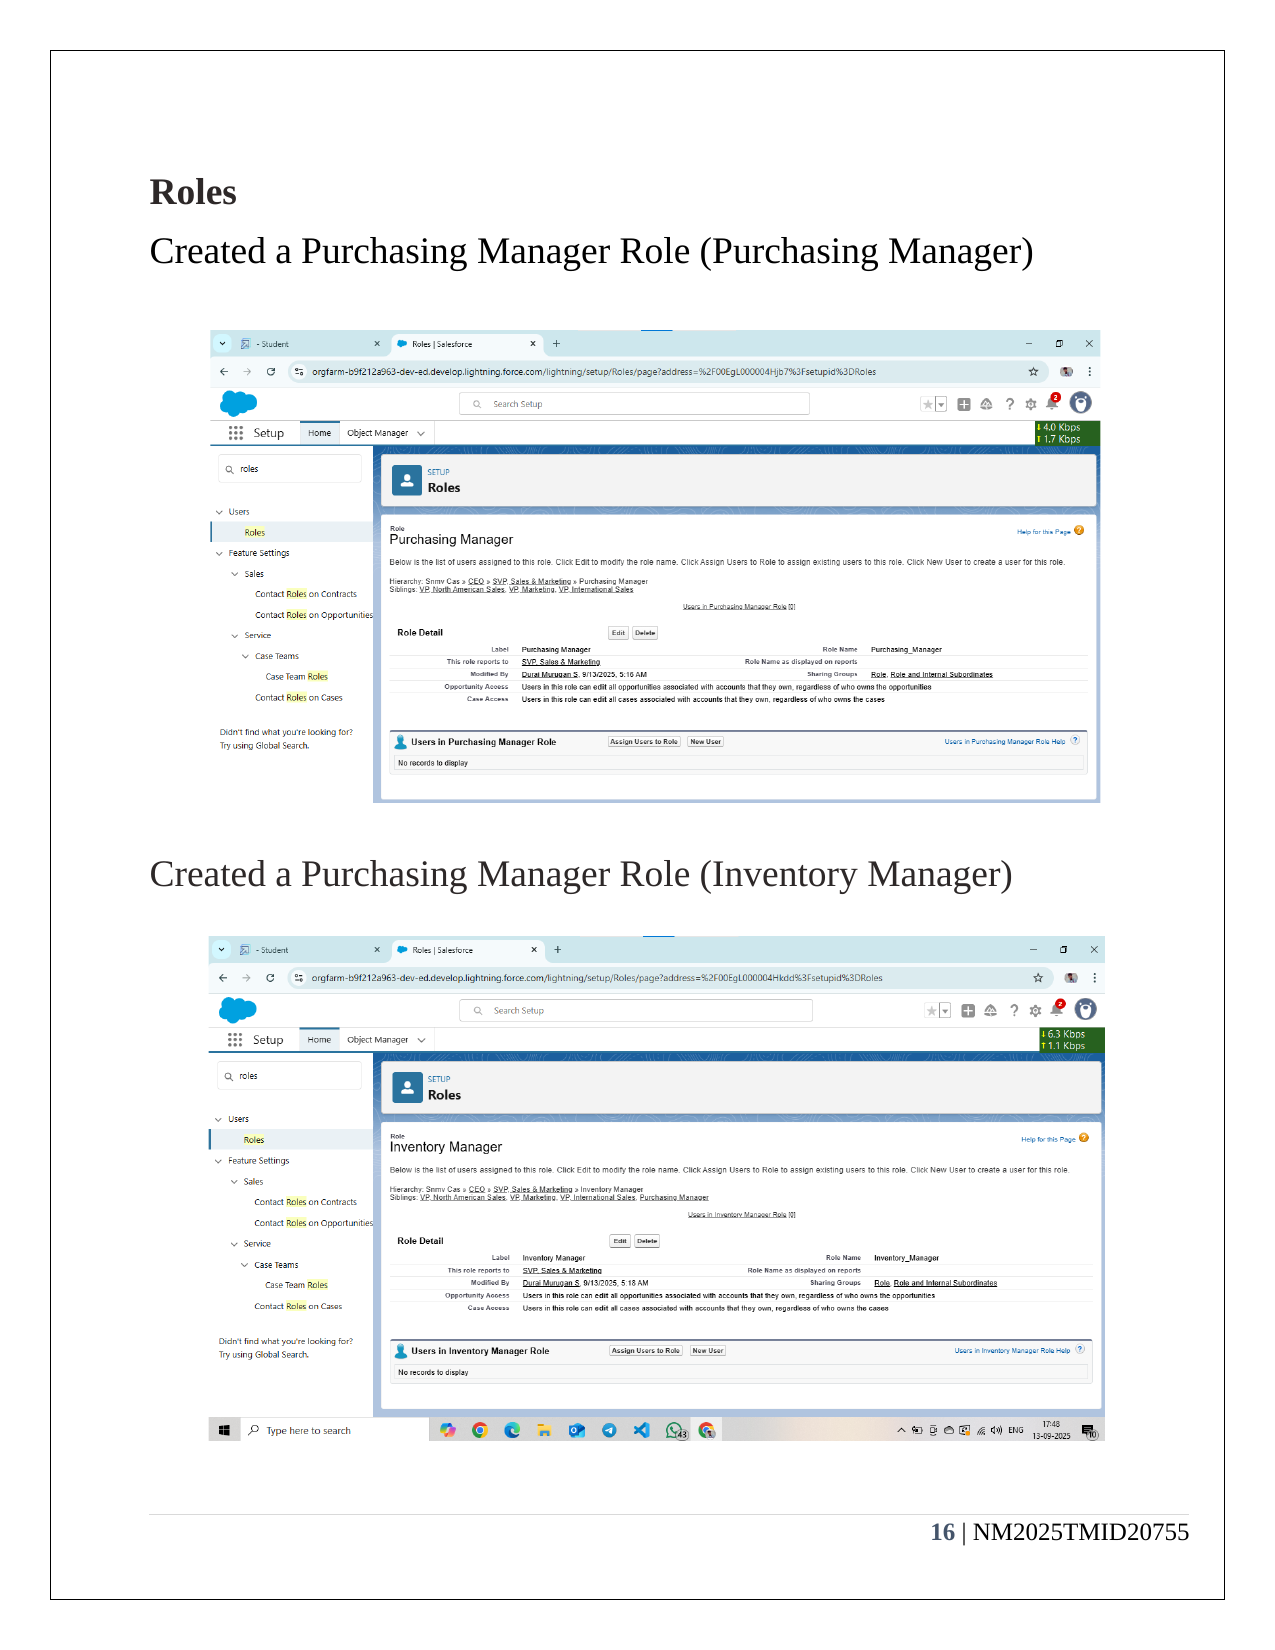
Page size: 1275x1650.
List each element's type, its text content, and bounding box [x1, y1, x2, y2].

text Created a Purchasing Manager Role (Purchasing Manager) [149, 228, 1189, 271]
subtitle Roles [149, 153, 1189, 213]
picture [209, 330, 1101, 803]
picture [208, 936, 1105, 1441]
text Created a Purchasing Manager Role (Inventory Manager) [149, 539, 1189, 895]
